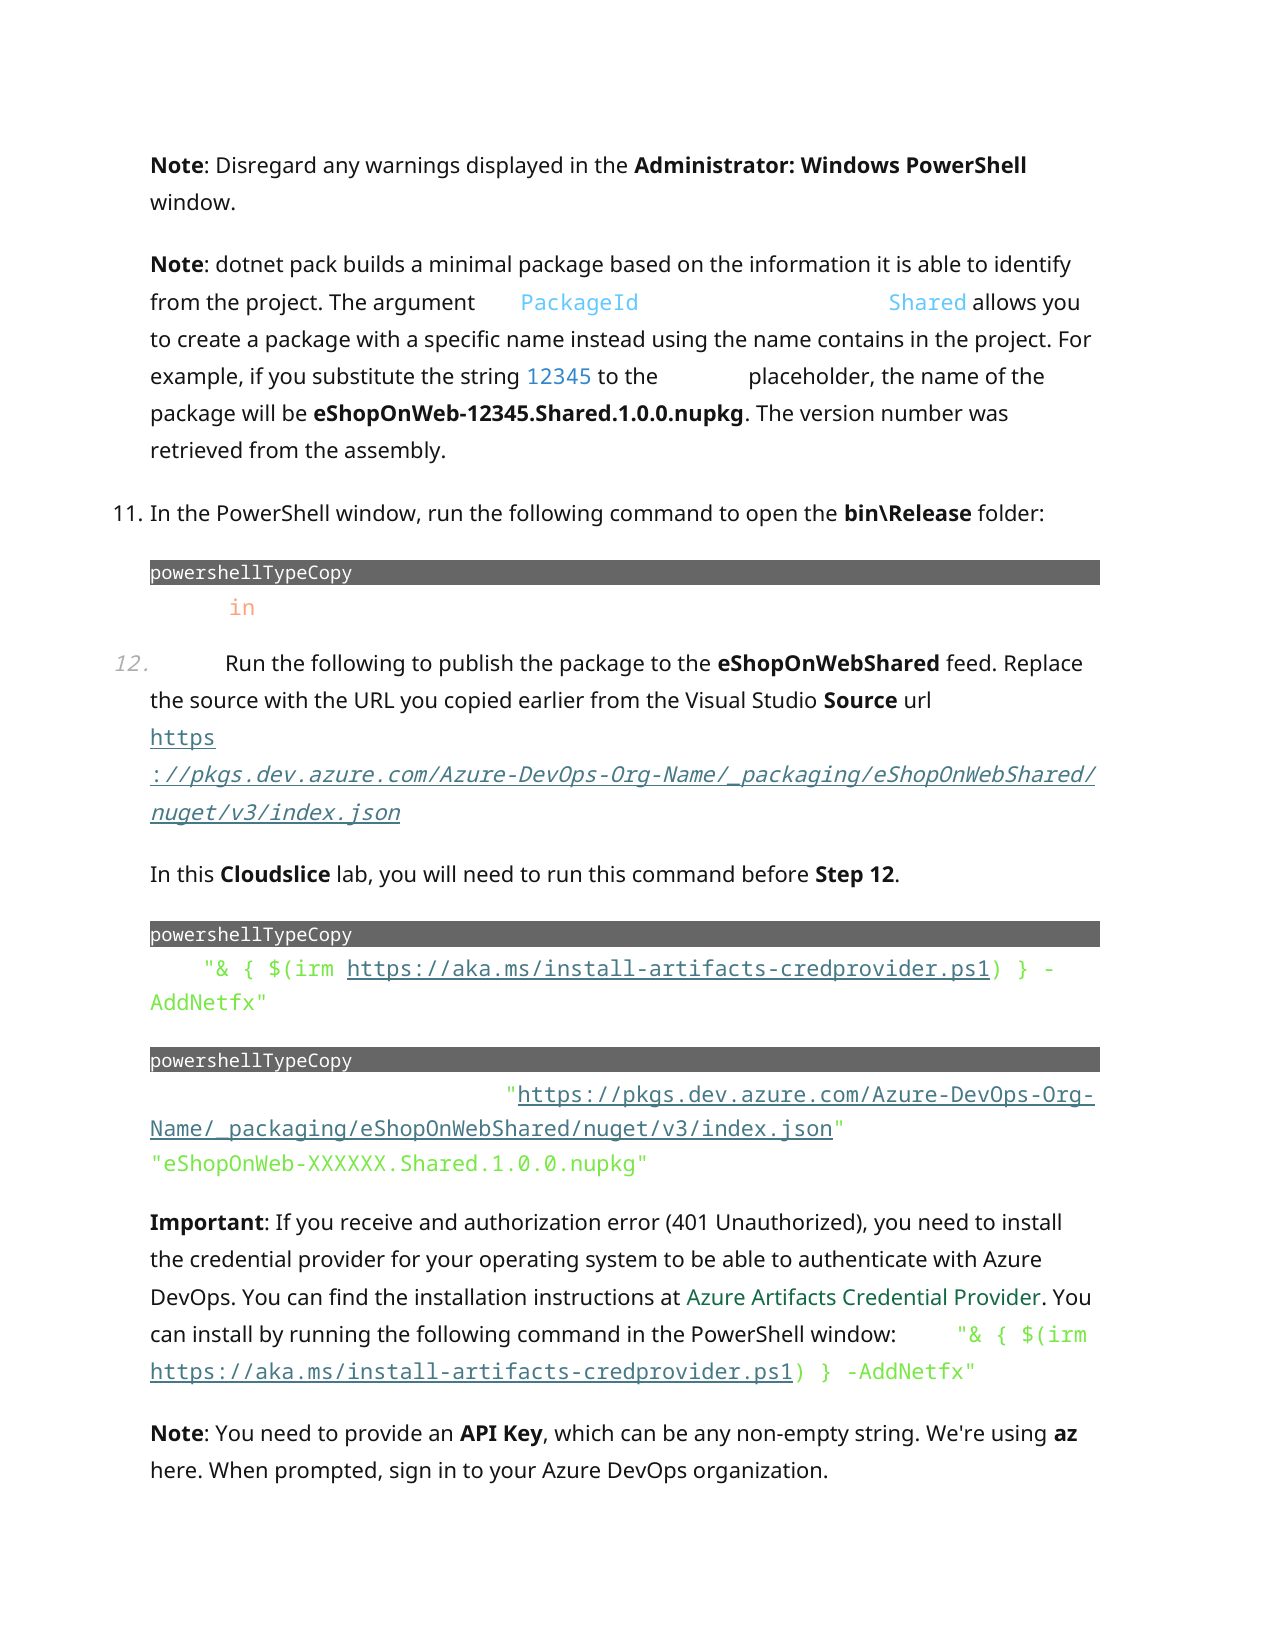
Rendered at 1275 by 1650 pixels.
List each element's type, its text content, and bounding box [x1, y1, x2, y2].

text Note: You need to provide an API Key, which can be any non-empty string. We're using az here. When prompted, sign in to your Azure DevOps organization. [150, 1418, 1100, 1485]
text Note: Disregard any warnings displayed in the Administrator: Windows PowerShell window. [150, 150, 1100, 217]
text powershellTypeCopy [150, 1047, 1100, 1072]
list Run the following to publish the package to the eShopOnWebShared feed. Replace the source with the URL you copied earlier from the Visual Studio Source url https://pkgs.dev.azure.com/Azure-DevOps-Org-Name/_packaging/eShopOnWebShared/nuget/v3/index.json [112, 648, 1100, 826]
text Note: dotnet pack builds a minimal package based on the information it is able to identify from the project. The argument -p:PackageId=eShopOnWeb-XXXXXX.Shared allows you to create a package with a specific name instead using the name contains in the project. For example, if you substitute the string 12345 to the XXXXXX placeholder, the name of the package will be eShopOnWeb-12345.Shared.1.0.0.nupkg. The version number was retrieved from the assembly. [150, 249, 1100, 465]
text dotnet nuget push --source "https://pkgs.dev.azure.com/Azure-DevOps-Org-Name/_packaging/eShopOnWebShared/nuget/v3/index.json" --api-key az "eShopOnWeb-XXXXXX.Shared.1.0.0.nupkg" [150, 1079, 1100, 1177]
text powershellTypeCopy [150, 921, 1100, 947]
text powershellTypeCopy [150, 560, 1100, 585]
text iex "& { $(irm https://aka.ms/install-artifacts-credprovider.ps1) } -AddNetfx" [150, 953, 1100, 1017]
text In this Cloudslice lab, you will need to run this command before Step 12. [150, 859, 1100, 889]
text cd .\bin\Release [150, 592, 1100, 621]
list In the PowerShell window, run the following command to open the bin\Release folder: [112, 497, 1100, 527]
text Important: If you receive and authorization error (401 Unauthorized), you need to install the credential provider for your operating system to be able to authenticate with Azure DevOps. You can find the installation instructions at Azure Artifacts Credential Provider. You can install by running the following command in the PowerShell window: iex "& { $(irm https://aka.ms/install-artifacts-credprovider.ps1) } -AddNetfx" [150, 1207, 1100, 1386]
